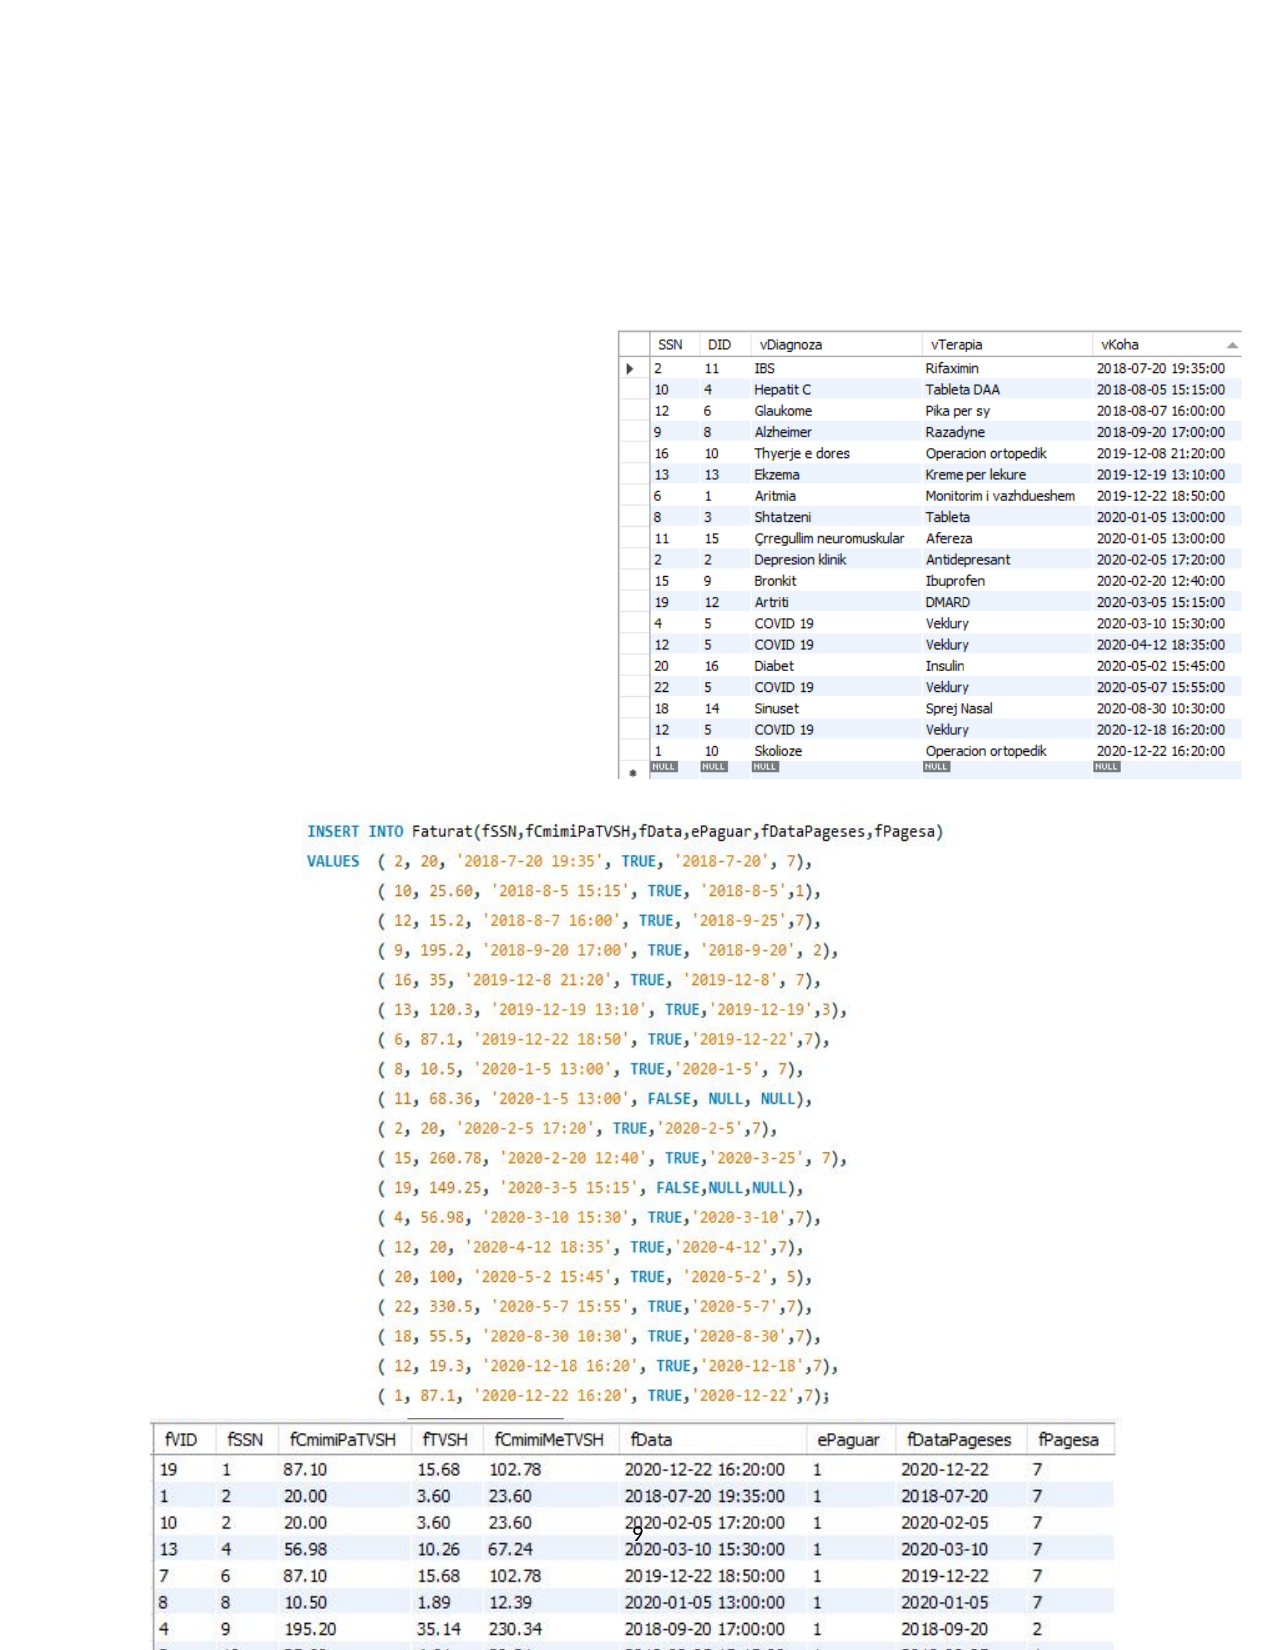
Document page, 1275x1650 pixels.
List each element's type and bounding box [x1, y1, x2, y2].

picture [617, 329, 1242, 779]
picture [150, 813, 1122, 1650]
